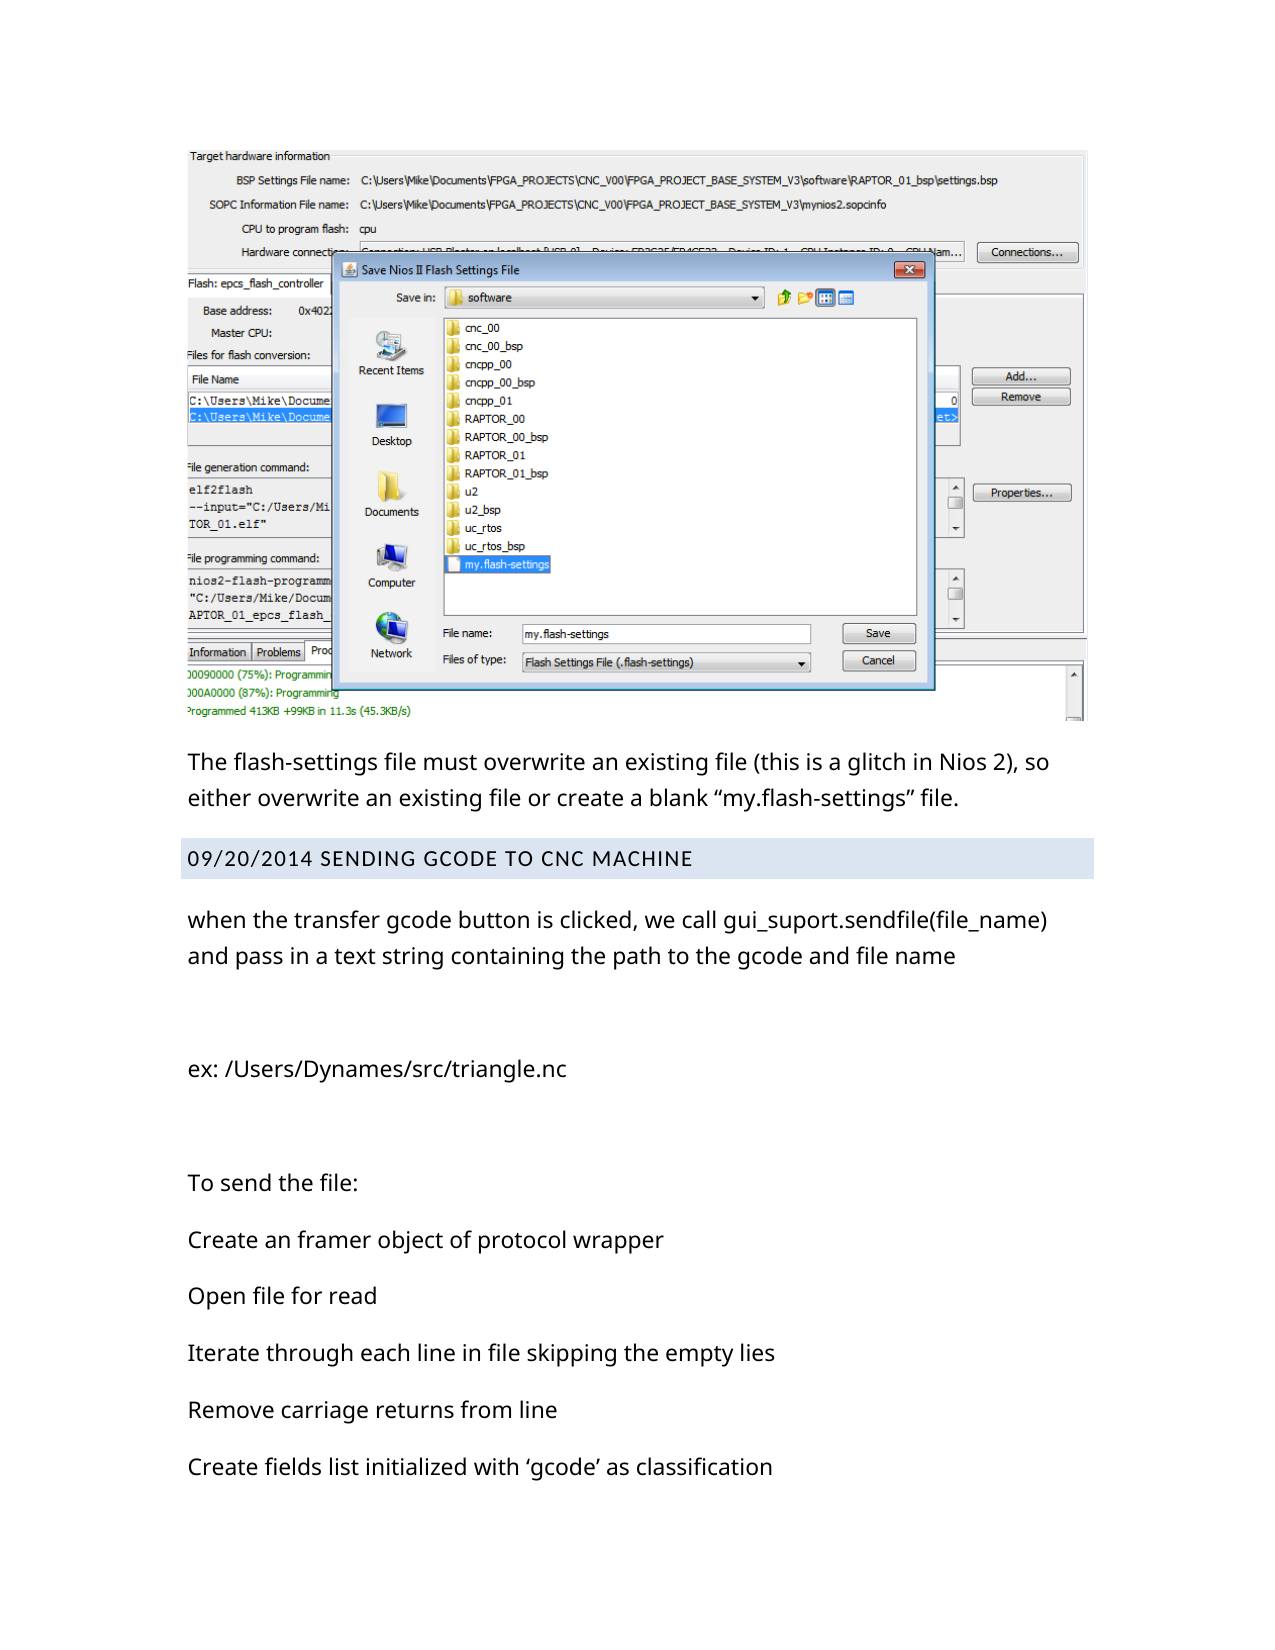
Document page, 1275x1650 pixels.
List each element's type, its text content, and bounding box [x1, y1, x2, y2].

picture [187, 150, 1088, 721]
text Create an framer object of protocol wrapper [187, 1223, 1087, 1255]
text ex: /Users/Dynames/src/triangle.nc [187, 1053, 1087, 1084]
text Create fields list initialized with ‘gcode’ as classification [187, 1451, 1087, 1482]
subtitle 09/20/2014 sending gcode to cnc machine [188, 845, 1087, 872]
text Iterate through each line in file skipping the empty lies [187, 1337, 1087, 1368]
text To send the file: [187, 1167, 1087, 1198]
text when the transfer gcode button is clicked, we call gui_suport.sendfile(file_name) and pass in a text string containing the path to the gcode and file name [187, 904, 1087, 971]
text Remove carriage returns from line [187, 1394, 1087, 1425]
text Open file for read [187, 1280, 1087, 1312]
text The flash-settings file must overwrite an existing file (this is a glitch in Nios 2), so either overwrite an existing file or create a blank “my.flash-settings” file. [187, 746, 1087, 813]
